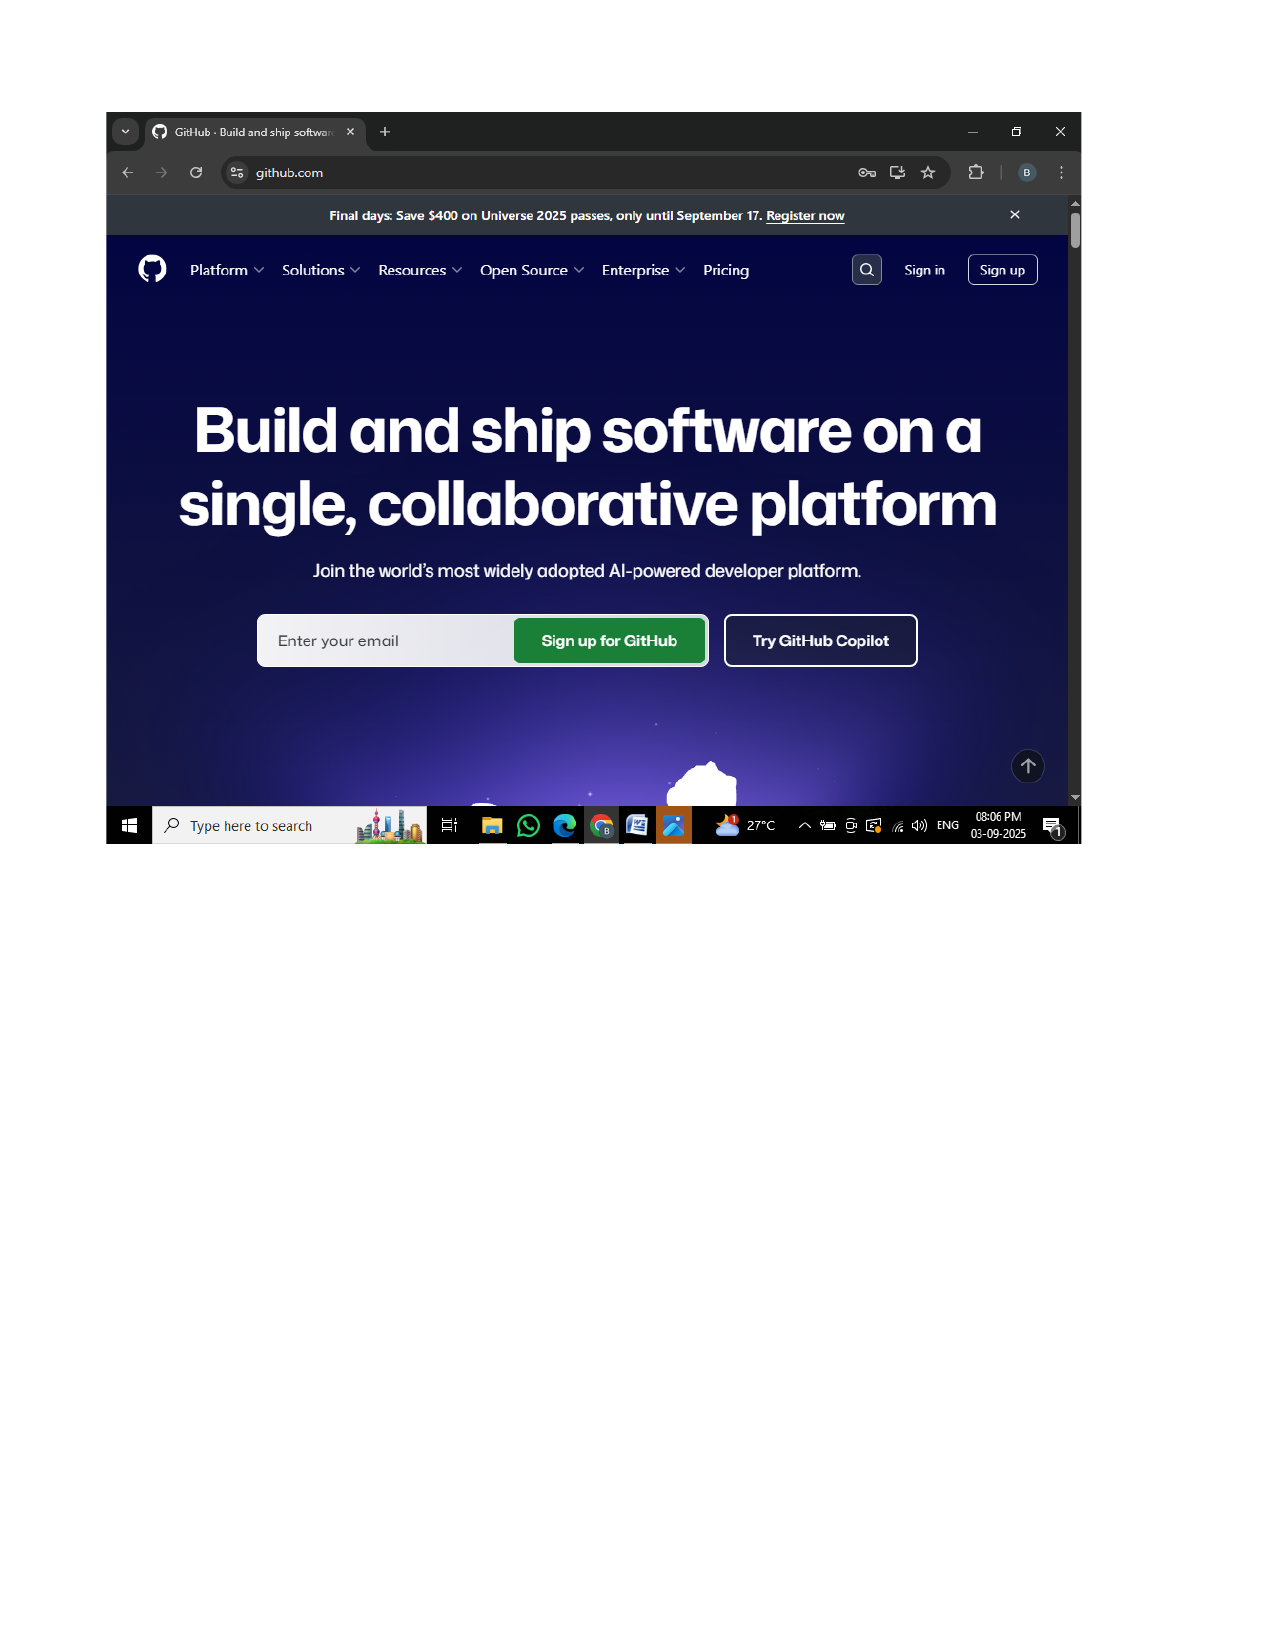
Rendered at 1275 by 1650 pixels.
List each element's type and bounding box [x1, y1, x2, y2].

picture [106, 112, 1082, 844]
